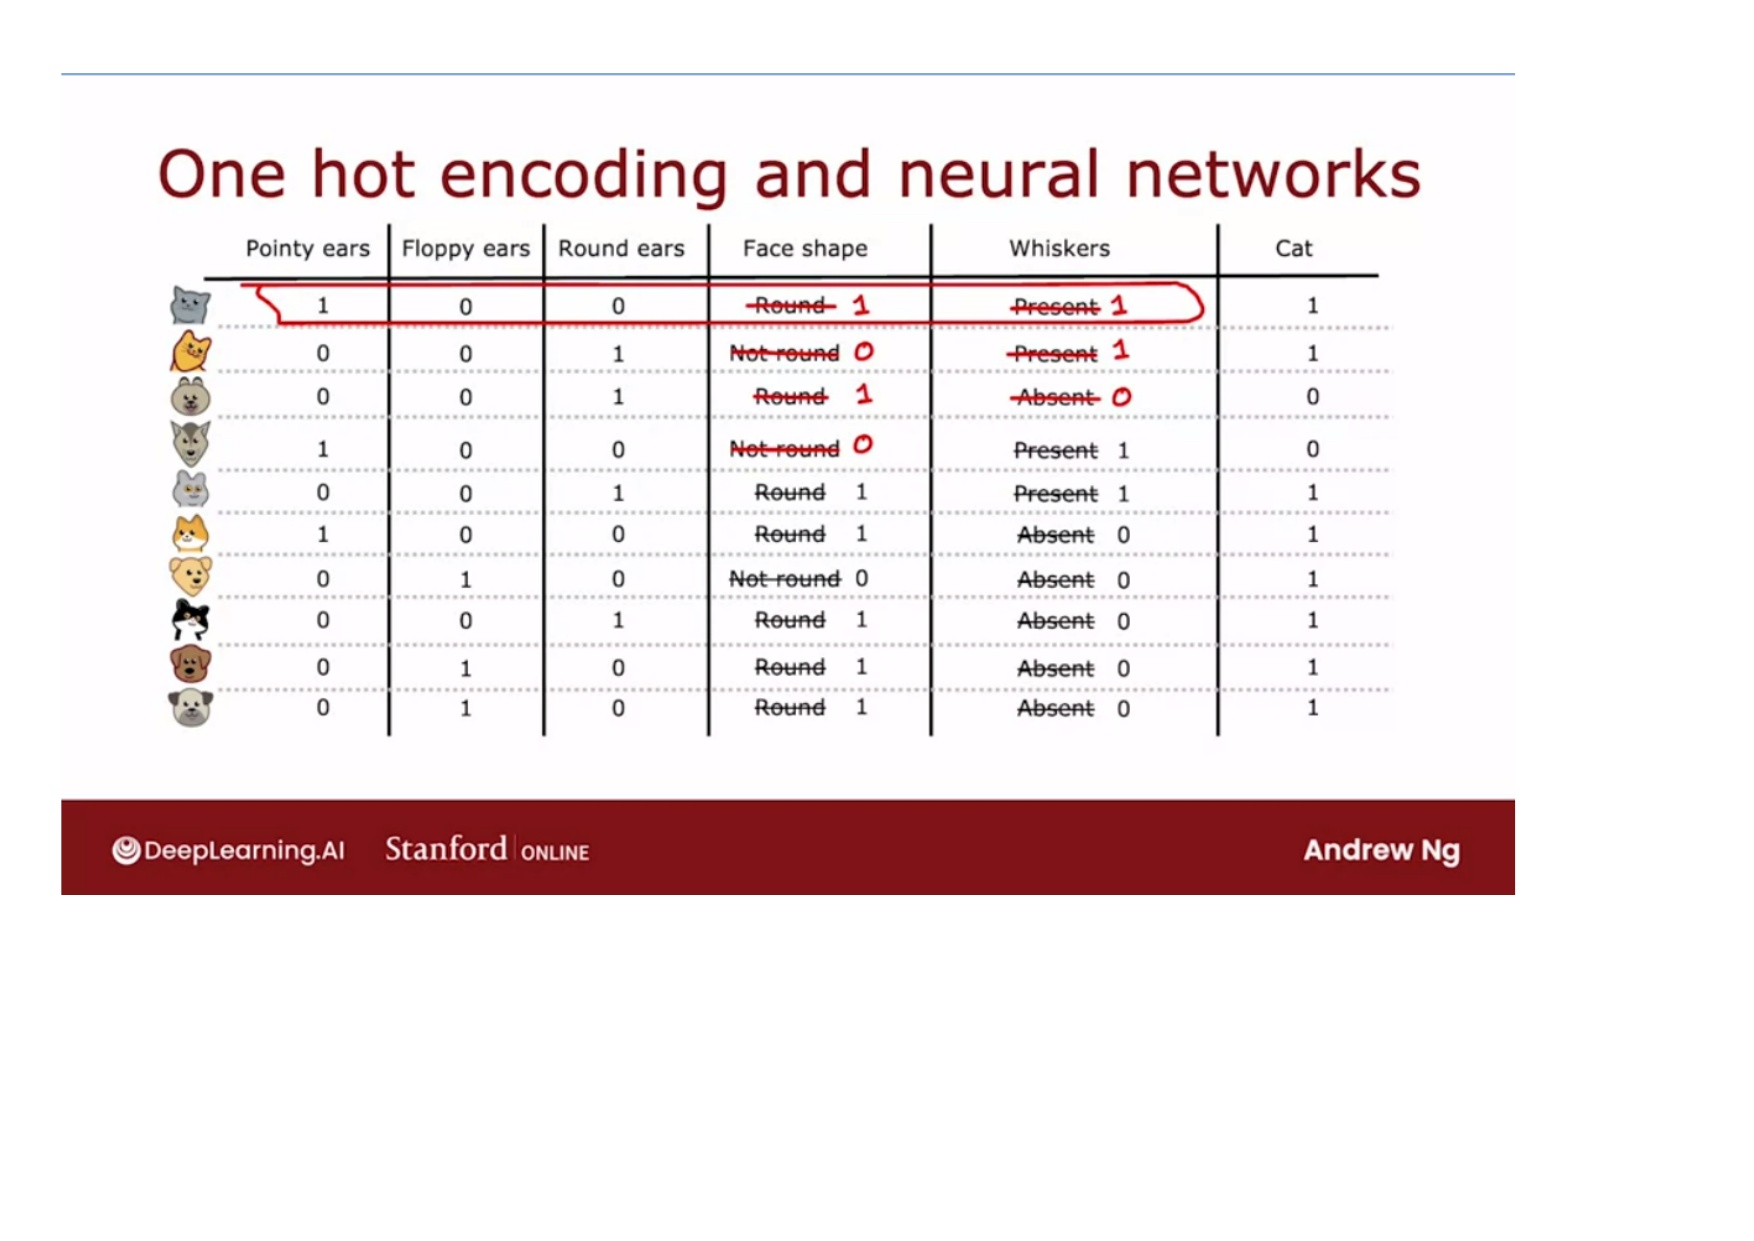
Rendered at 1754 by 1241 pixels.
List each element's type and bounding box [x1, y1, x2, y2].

picture [61, 73, 1516, 895]
